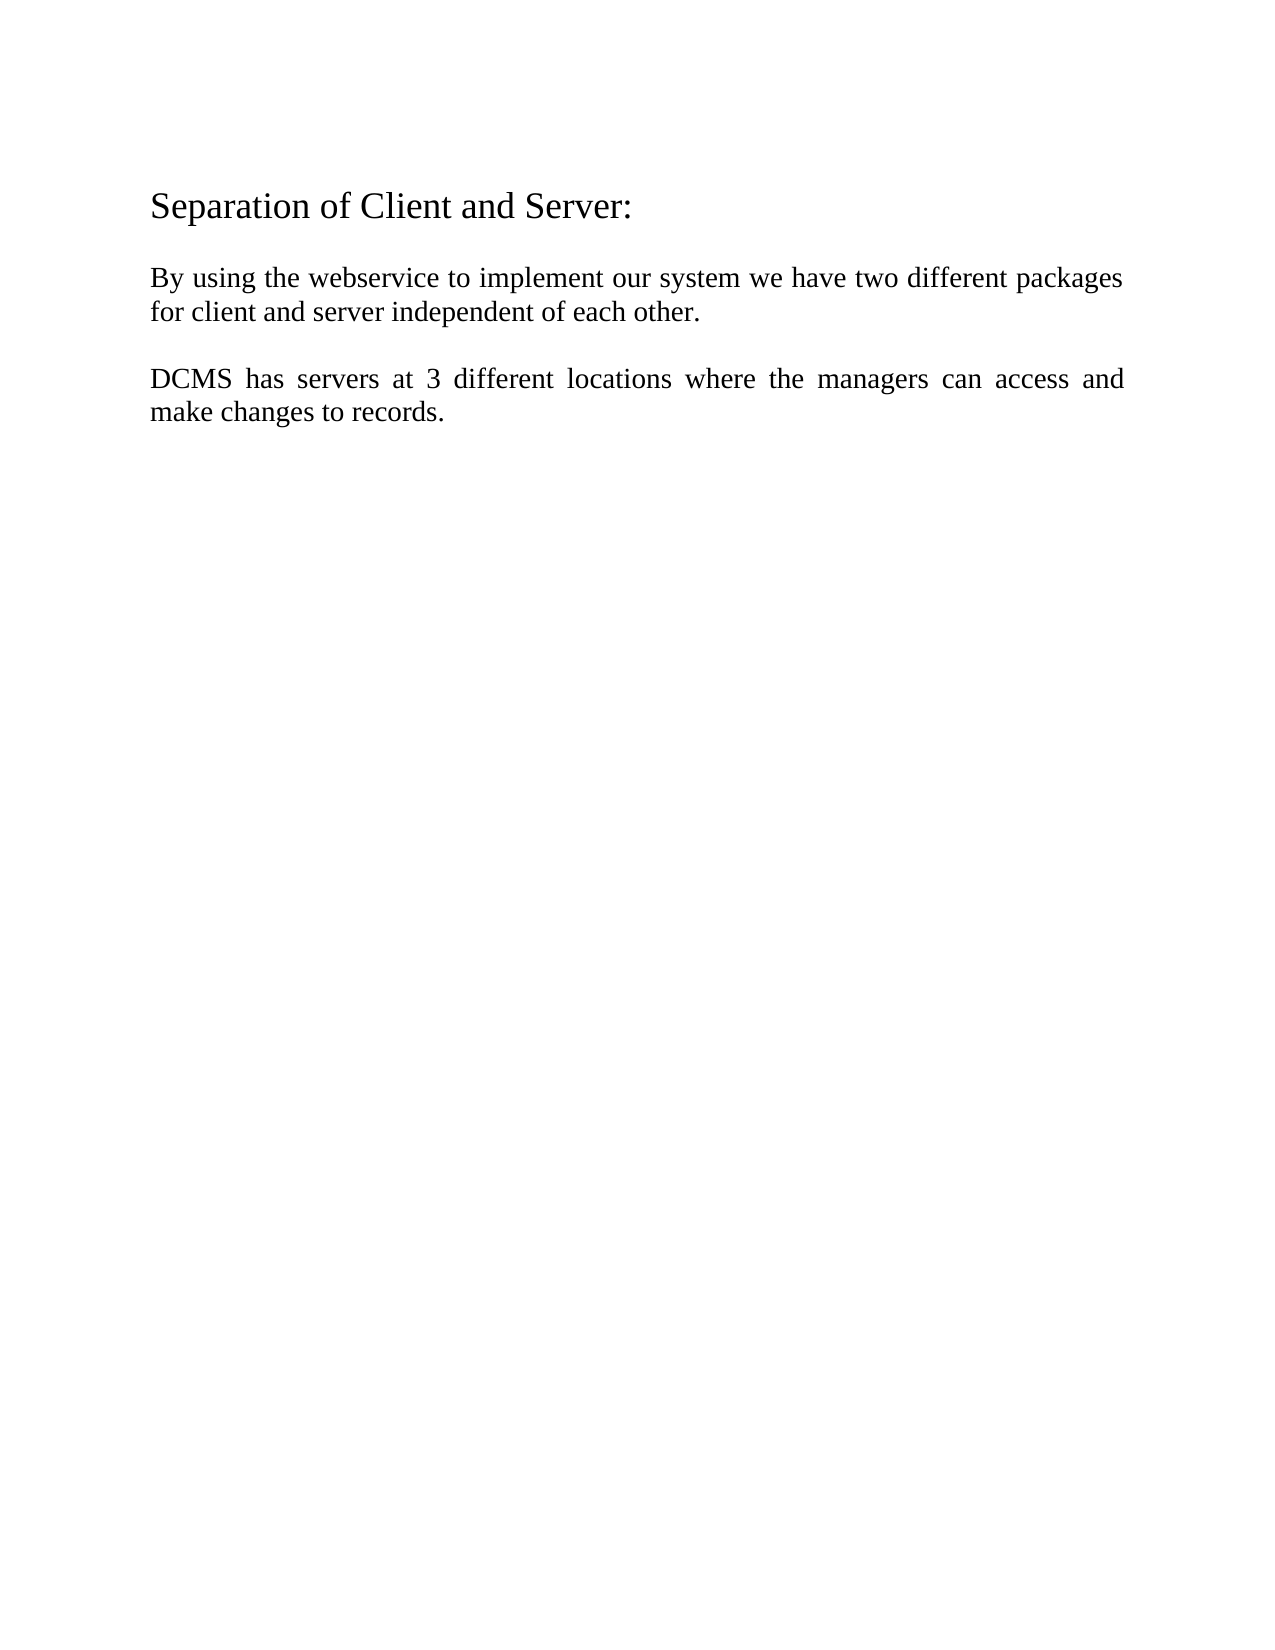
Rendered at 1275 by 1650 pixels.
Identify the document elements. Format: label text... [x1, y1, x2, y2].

text By using the webservice to implement our system we have two different packages for client and server independent of each other. [150, 260, 1125, 327]
text Separation of Client and Server: [150, 183, 1125, 227]
text DCMS has servers at 3 different locations where the managers can access and make changes to records. [150, 361, 1125, 428]
